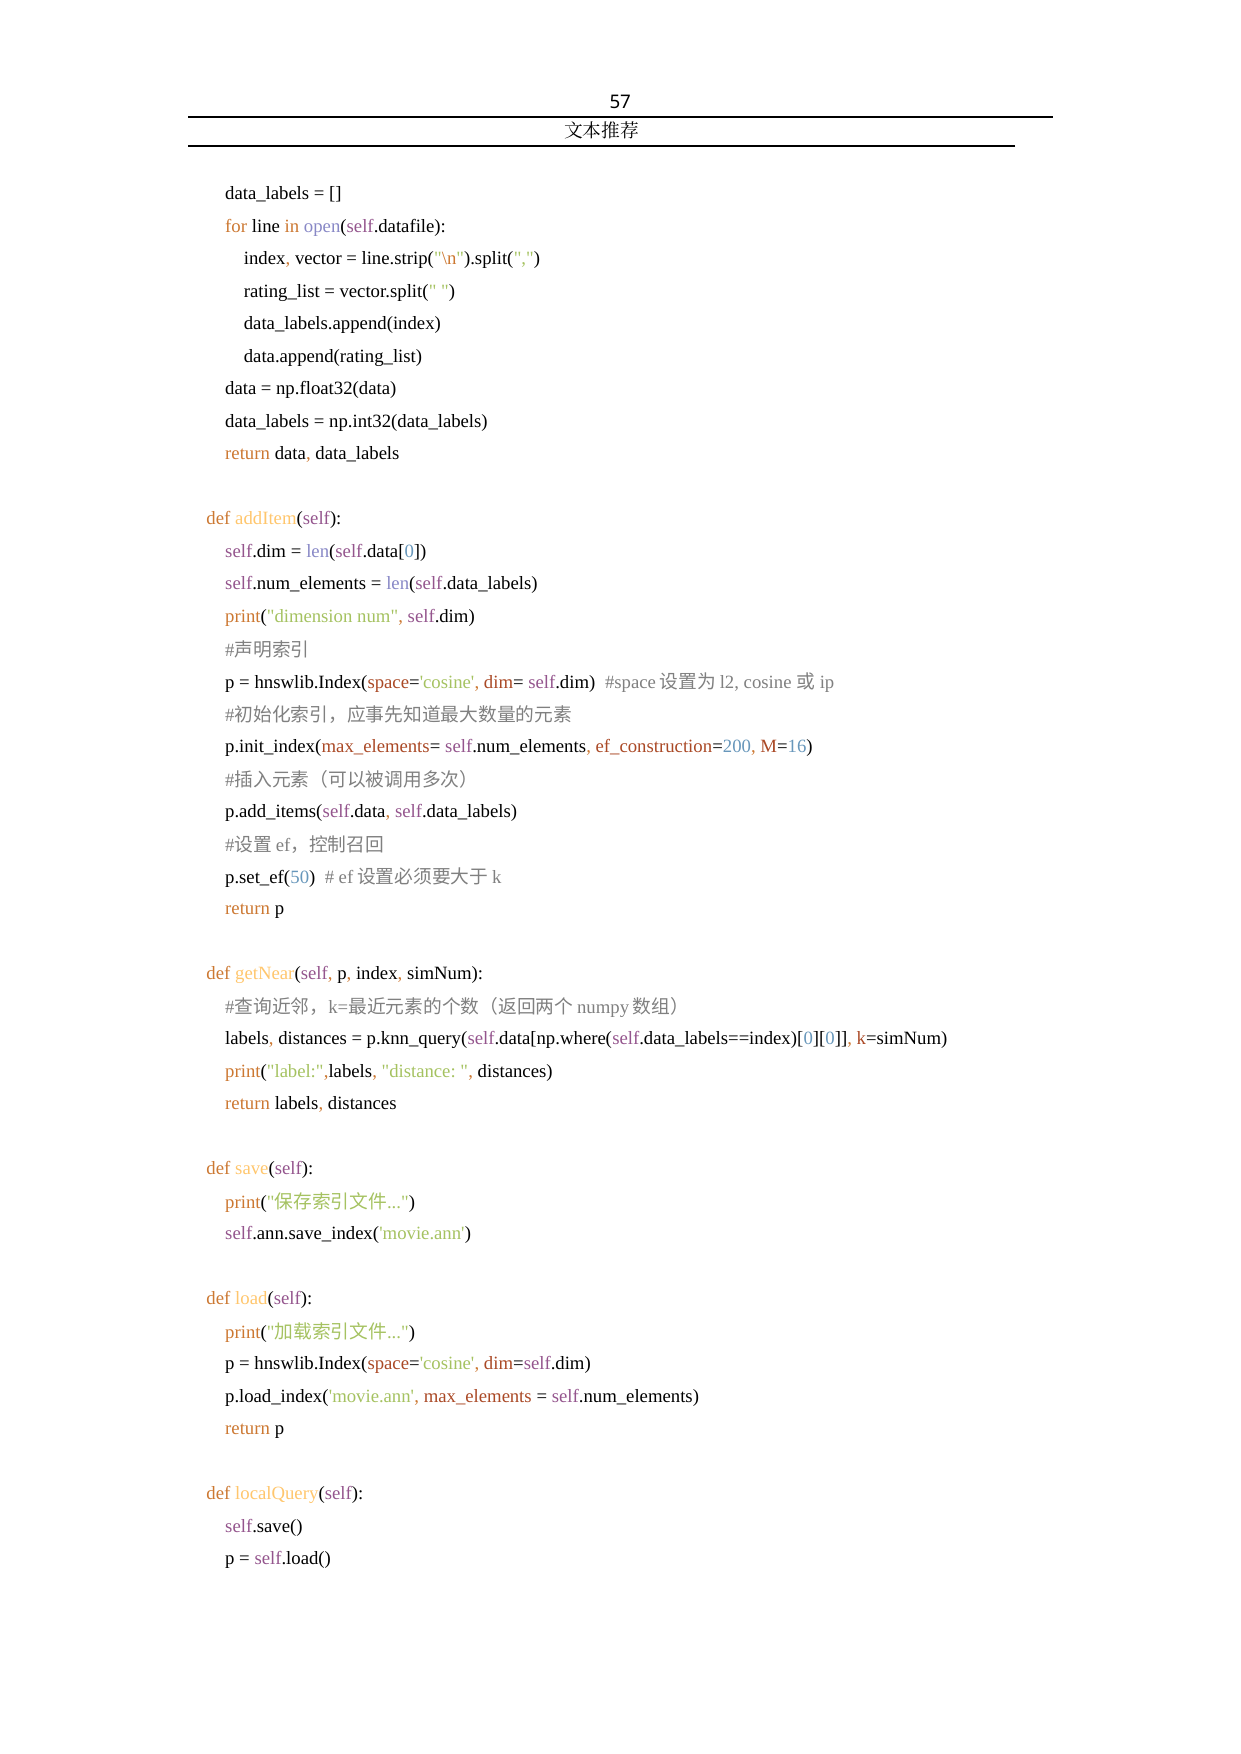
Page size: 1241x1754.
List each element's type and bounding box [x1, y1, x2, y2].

text [187, 177, 1053, 1574]
